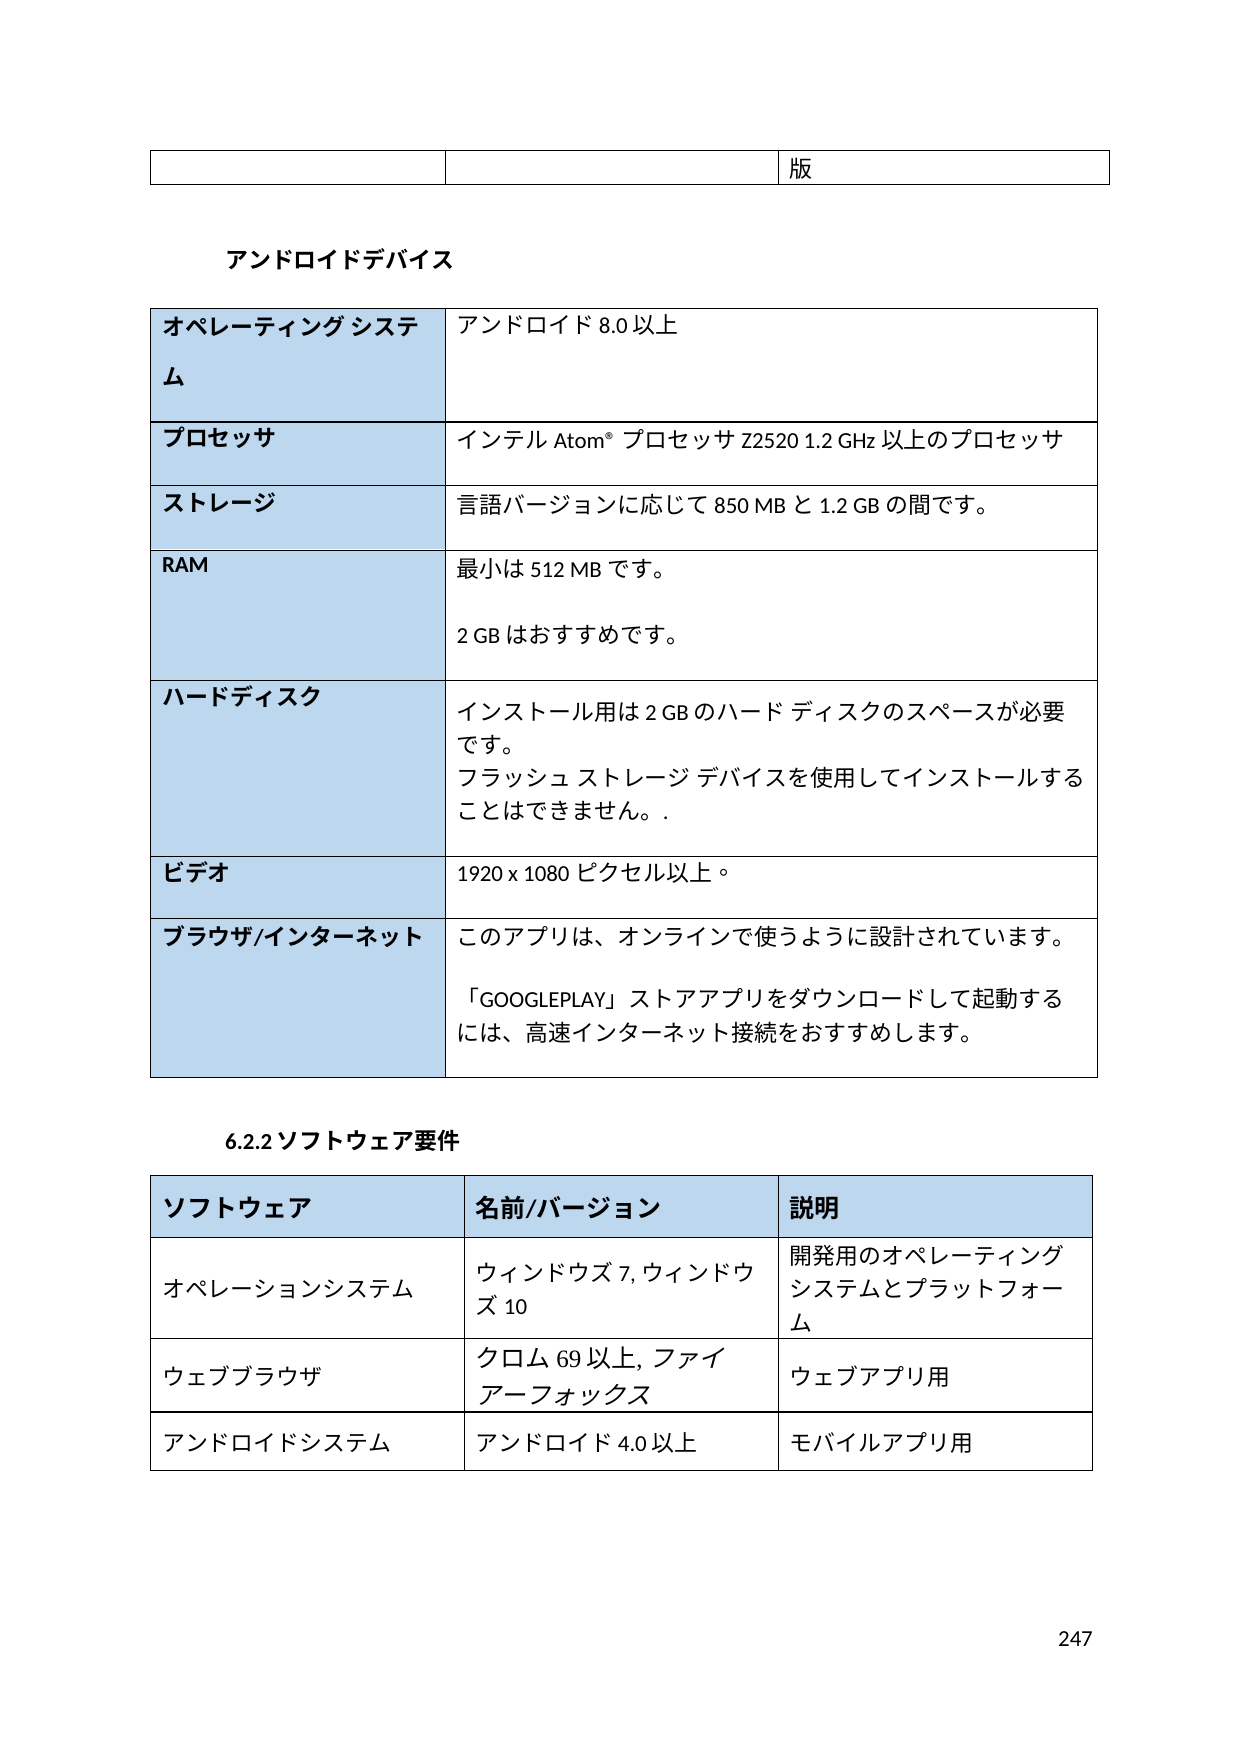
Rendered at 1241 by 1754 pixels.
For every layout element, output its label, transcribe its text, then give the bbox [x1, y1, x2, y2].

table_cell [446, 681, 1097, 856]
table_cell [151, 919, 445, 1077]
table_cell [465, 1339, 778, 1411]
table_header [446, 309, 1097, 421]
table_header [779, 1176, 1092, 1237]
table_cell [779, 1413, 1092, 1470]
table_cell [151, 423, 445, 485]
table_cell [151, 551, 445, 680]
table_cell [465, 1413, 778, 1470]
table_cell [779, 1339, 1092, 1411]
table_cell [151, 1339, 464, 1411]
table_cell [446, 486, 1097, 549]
text アンドロイドデバイス [150, 244, 1093, 275]
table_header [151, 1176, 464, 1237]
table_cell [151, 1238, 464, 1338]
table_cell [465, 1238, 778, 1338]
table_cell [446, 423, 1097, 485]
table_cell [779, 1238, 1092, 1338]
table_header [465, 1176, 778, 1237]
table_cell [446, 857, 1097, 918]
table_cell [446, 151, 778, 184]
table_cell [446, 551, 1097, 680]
text 6.2.2ソフトウェア要件 [150, 1125, 1093, 1156]
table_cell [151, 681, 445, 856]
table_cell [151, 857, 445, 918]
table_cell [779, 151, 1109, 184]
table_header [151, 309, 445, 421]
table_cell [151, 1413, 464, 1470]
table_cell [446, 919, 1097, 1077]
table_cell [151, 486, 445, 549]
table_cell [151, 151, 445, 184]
